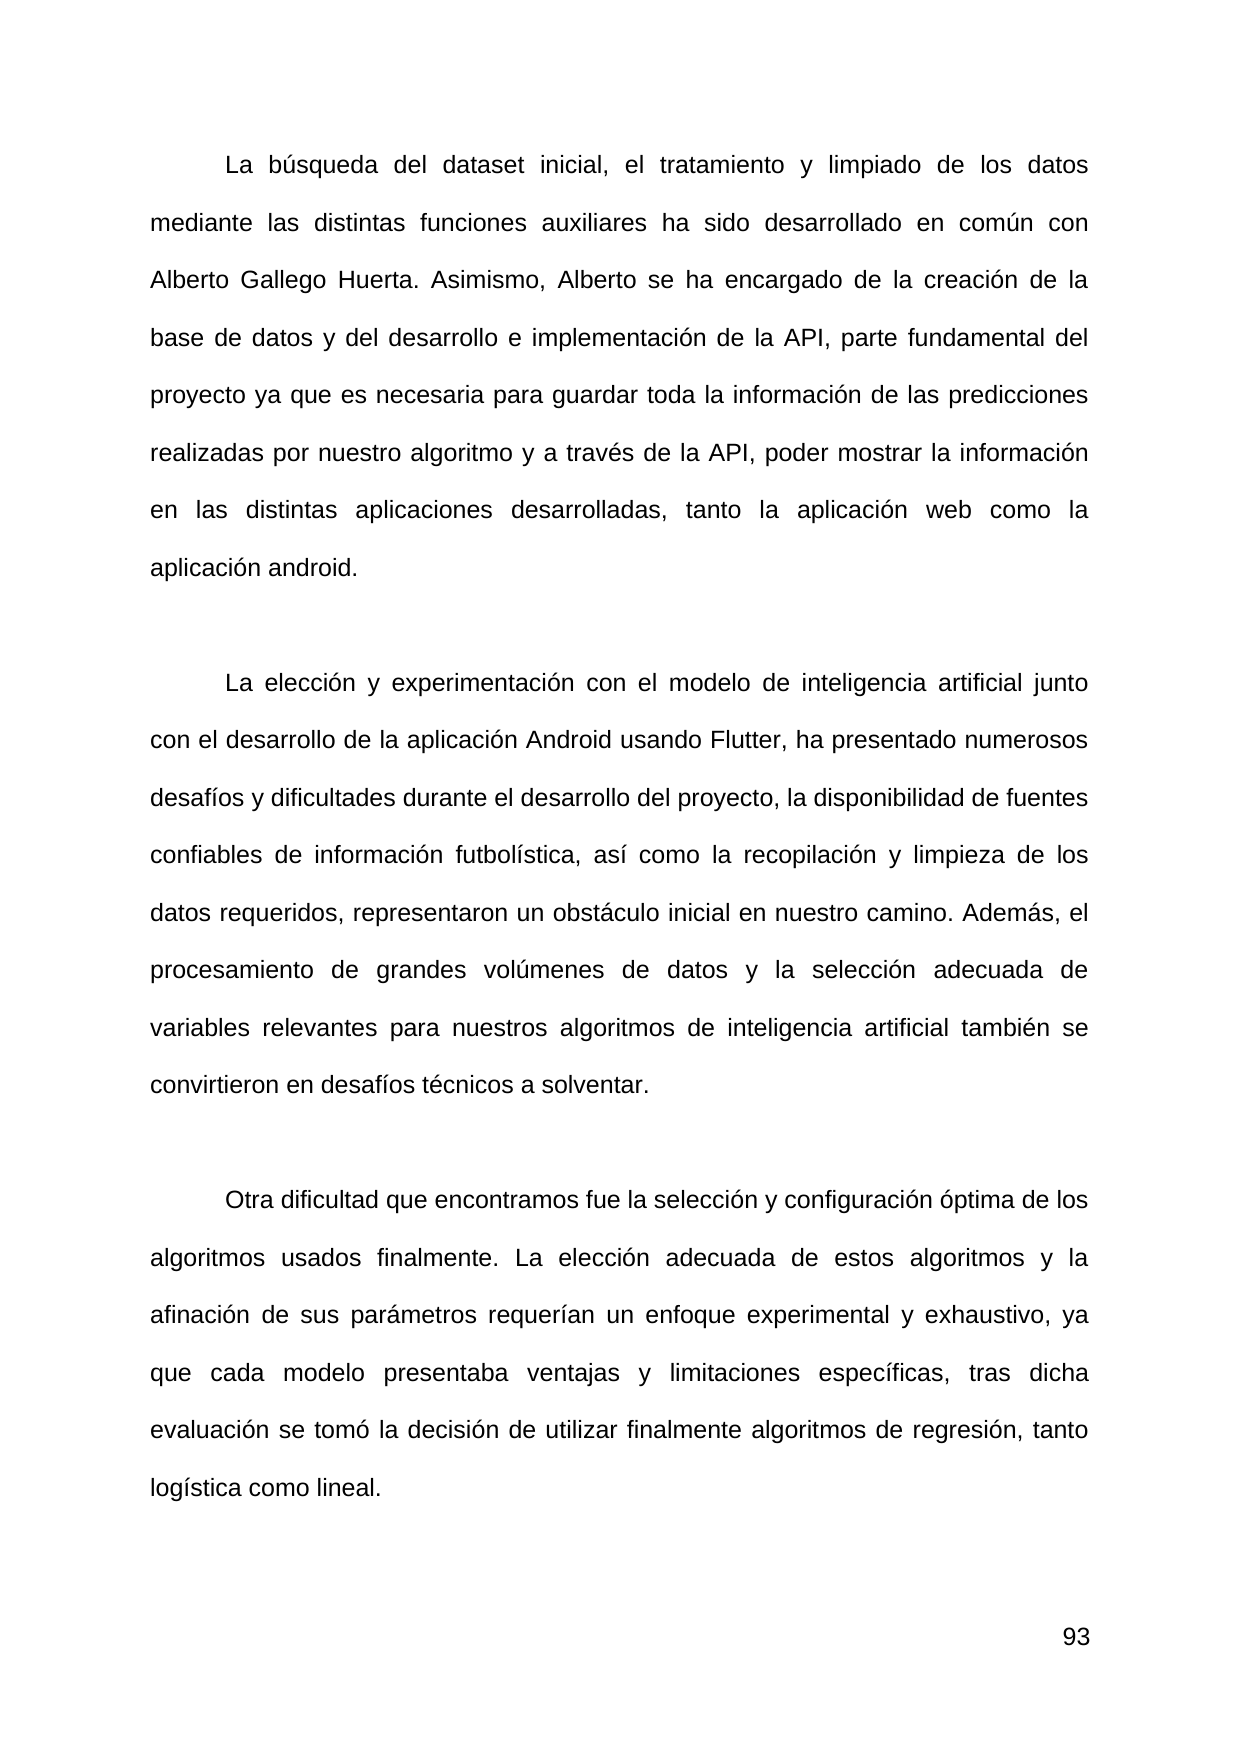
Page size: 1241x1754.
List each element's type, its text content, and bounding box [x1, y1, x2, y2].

text La elección y experimentación con el modelo de inteligencia artificial junto con el desarrollo de la aplicación Android usando Flutter, ha presentado numerosos desafíos y dificultades durante el desarrollo del proyecto, la disponibilidad de fuentes confiables de información futbolística, así como la recopilación y limpieza de los datos requeridos, representaron un obstáculo inicial en nuestro camino. Además, el procesamiento de grandes volúmenes de datos y la selección adecuada de variables relevantes para nuestros algoritmos de inteligencia artificial también se convirtieron en desafíos técnicos a solventar. [150, 667, 1090, 1099]
text Otra dificultad que encontramos fue la selección y configuración óptima de los algoritmos usados finalmente. La elección adecuada de estos algoritmos y la afinación de sus parámetros requerían un enfoque experimental y exhaustivo, ya que cada modelo presentaba ventajas y limitaciones específicas, tras dicha evaluación se tomó la decisión de utilizar finalmente algoritmos de regresión, tanto logística como lineal. [150, 1185, 1090, 1501]
text La búsqueda del dataset inicial, el tratamiento y limpiado de los datos mediante las distintas funciones auxiliares ha sido desarrollado en común con Alberto Gallego Huerta. Asimismo, Alberto se ha encargado de la creación de la base de datos y del desarrollo e implementación de la API, parte fundamental del proyecto ya que es necesaria para guardar toda la información de las predicciones realizadas por nuestro algoritmo y a través de la API, poder mostrar la información en las distintas aplicaciones desarrolladas, tanto la aplicación web como la aplicación android. [150, 150, 1090, 581]
